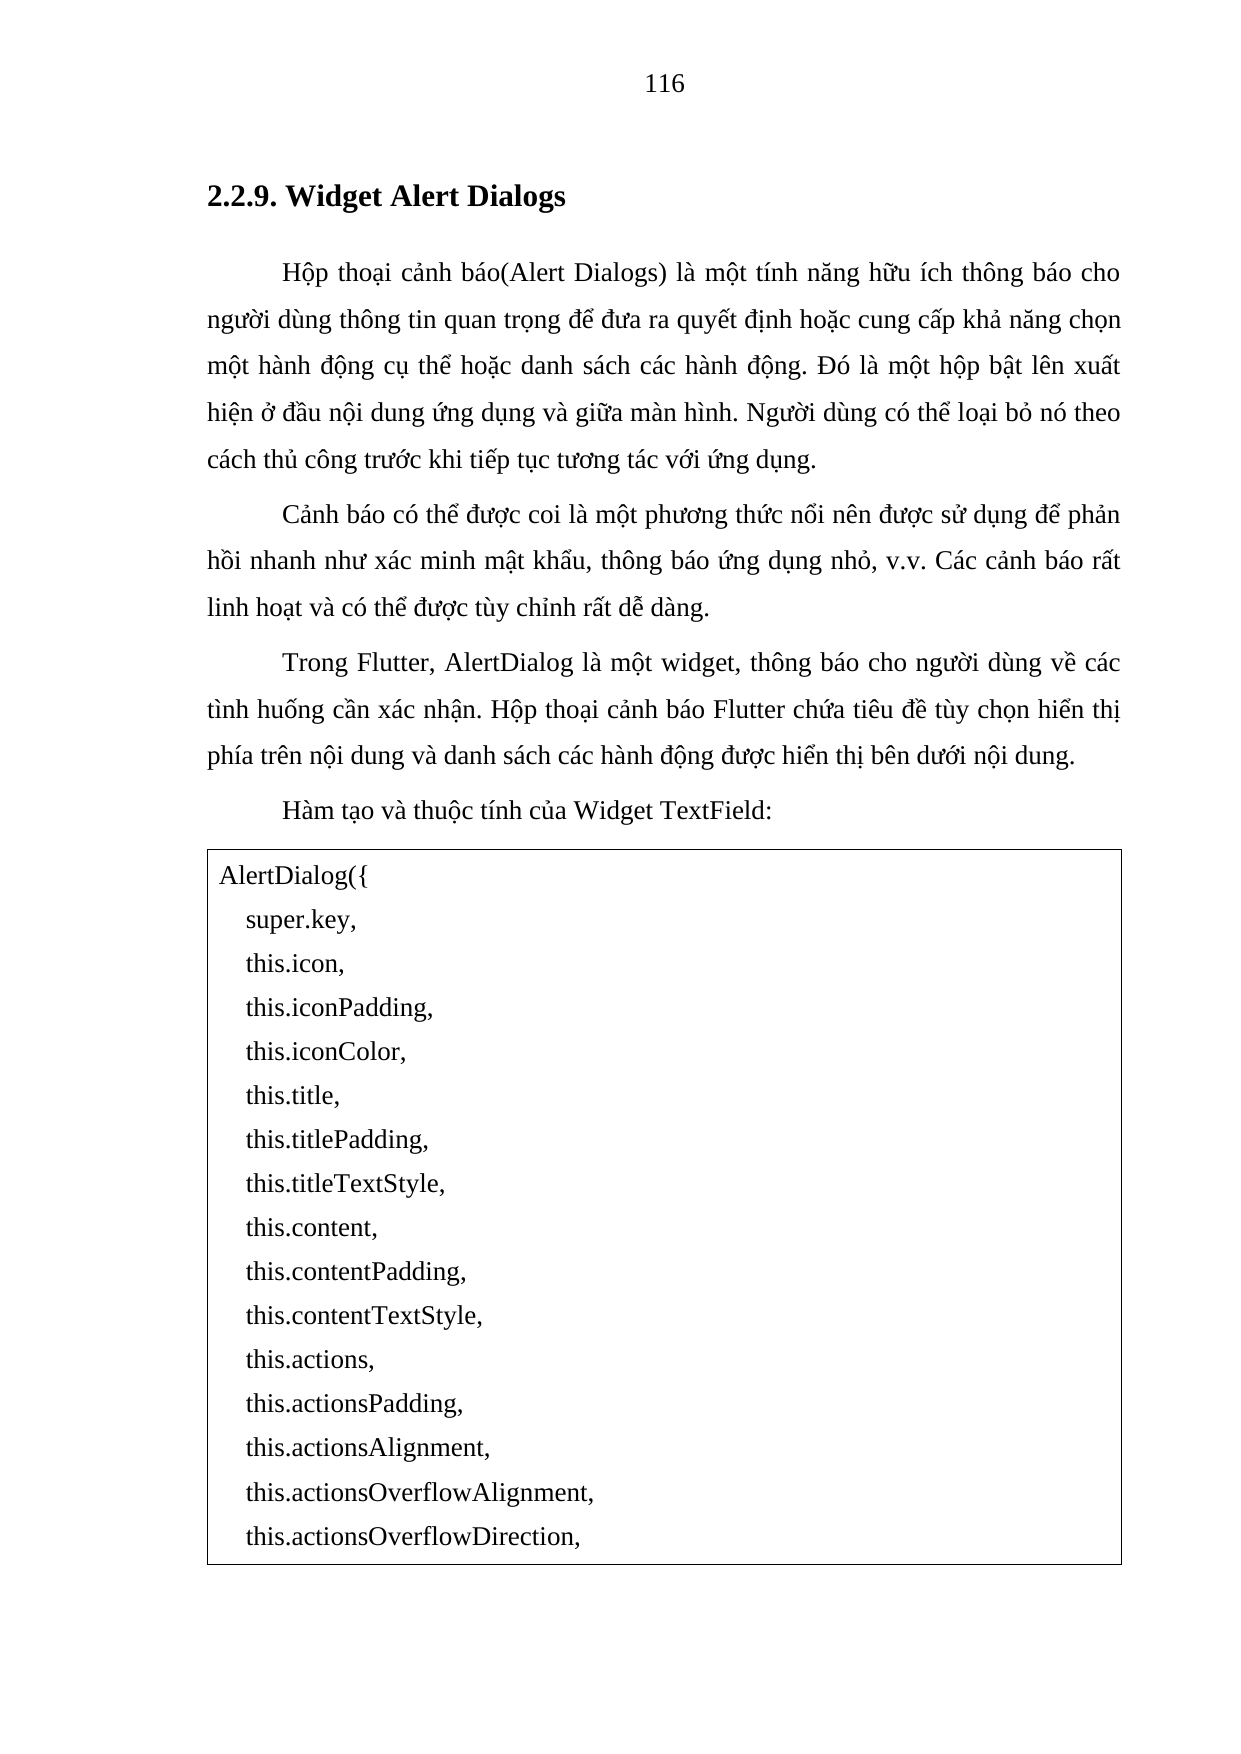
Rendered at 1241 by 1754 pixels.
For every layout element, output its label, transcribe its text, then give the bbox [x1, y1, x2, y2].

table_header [208, 850, 1121, 1564]
text Hộp thoại cảnh báo(Alert Dialogs) là một tính năng hữu ích thông báo cho người dùng thông tin quan trọng để đưa ra quyết định hoặc cung cấp khả năng chọn một hành động cụ thể hoặc danh sách các hành động. Đó là một hộp bật lên xuất hiện ở đầu nội dung ứng dụng và giữa màn hình. Người dùng có thể loại bỏ nó theo cách thủ công trước khi tiếp tục tương tác với ứng dụng. [207, 256, 1122, 474]
text Hàm tạo và thuộc tính của Widget TextField: [207, 794, 1122, 826]
subtitle 2.2.9. Widget Alert Dialogs [207, 177, 1122, 213]
text Trong Flutter, AlertDialog là một widget, thông báo cho người dùng về các tình huống cần xác nhận. Hộp thoại cảnh báo Flutter chứa tiêu đề tùy chọn hiển thị phía trên nội dung và danh sách các hành động được hiển thị bên dưới nội dung. [207, 646, 1122, 771]
text Cảnh báo có thể được coi là một phương thức nổi nên được sử dụng để phản hồi nhanh như xác minh mật khẩu, thông báo ứng dụng nhỏ, v.v. Các cảnh báo rất linh hoạt và có thể được tùy chỉnh rất dễ dàng. [207, 498, 1122, 622]
